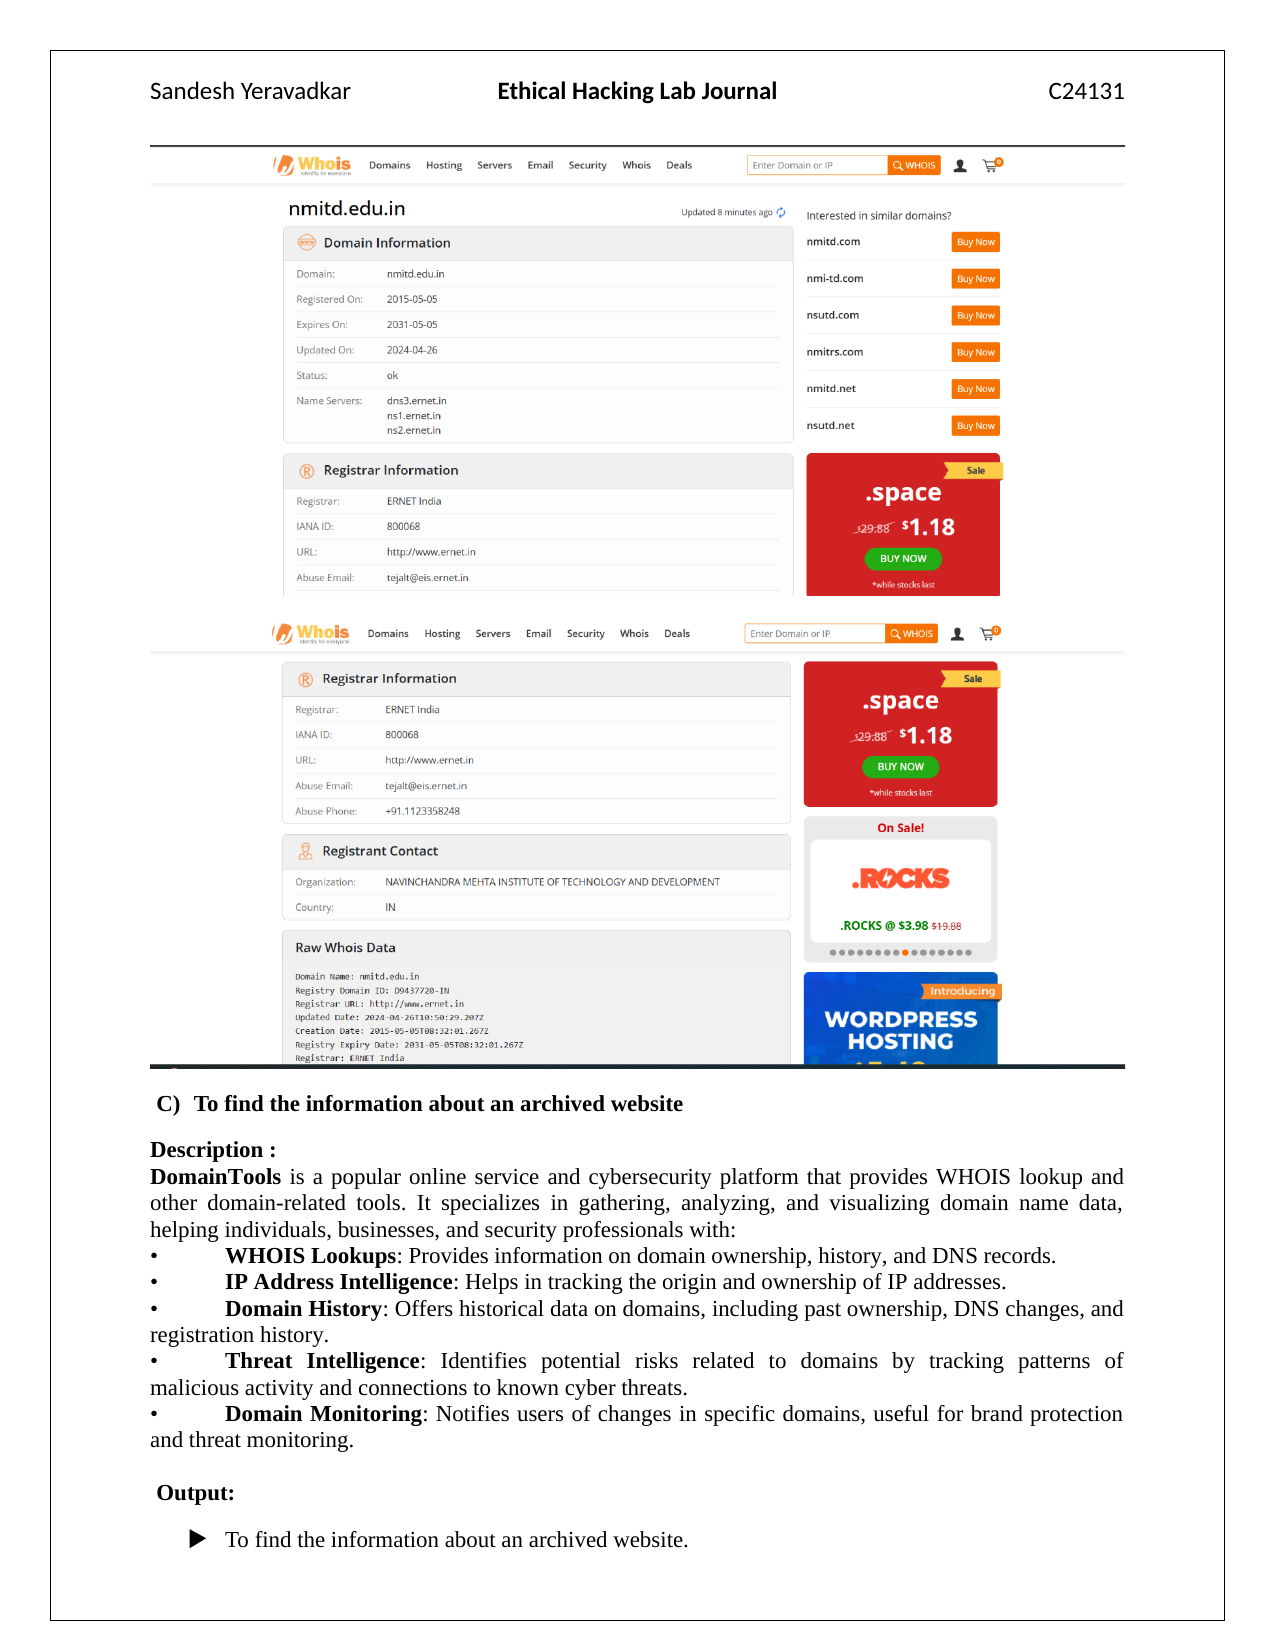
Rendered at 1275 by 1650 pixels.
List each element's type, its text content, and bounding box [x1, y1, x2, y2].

text DomainTools is a popular online service and cybersecurity platform that provides WHOIS lookup and other domain-related tools. It specializes in gathering, analyzing, and visualizing domain name data, helping individuals, businesses, and security professionals with: [150, 1163, 1125, 1242]
list IP Address Intelligence: Helps in tracking the origin and ownership of IP addresses. [150, 1268, 1125, 1295]
picture [150, 617, 1125, 1069]
text Description : [150, 1137, 1125, 1163]
picture [150, 145, 1125, 596]
list Domain Monitoring: Notifies users of changes in specific domains, useful for brand protection and threat monitoring. [150, 1400, 1125, 1453]
list To find the information about an archived website. [187, 1526, 1125, 1552]
text Output: [156, 1479, 1125, 1506]
list Domain History: Offers historical data on domains, including past ownership, DNS changes, and registration history. [150, 1295, 1125, 1347]
list Threat Intelligence: Identifies potential risks related to domains by tracking patterns of malicious activity and connections to known cyber threats. [150, 1347, 1125, 1400]
list To find the information about an archived website [156, 1090, 1125, 1116]
list WHOIS Lookups: Provides information on domain ownership, history, and DNS records. [150, 1242, 1125, 1268]
